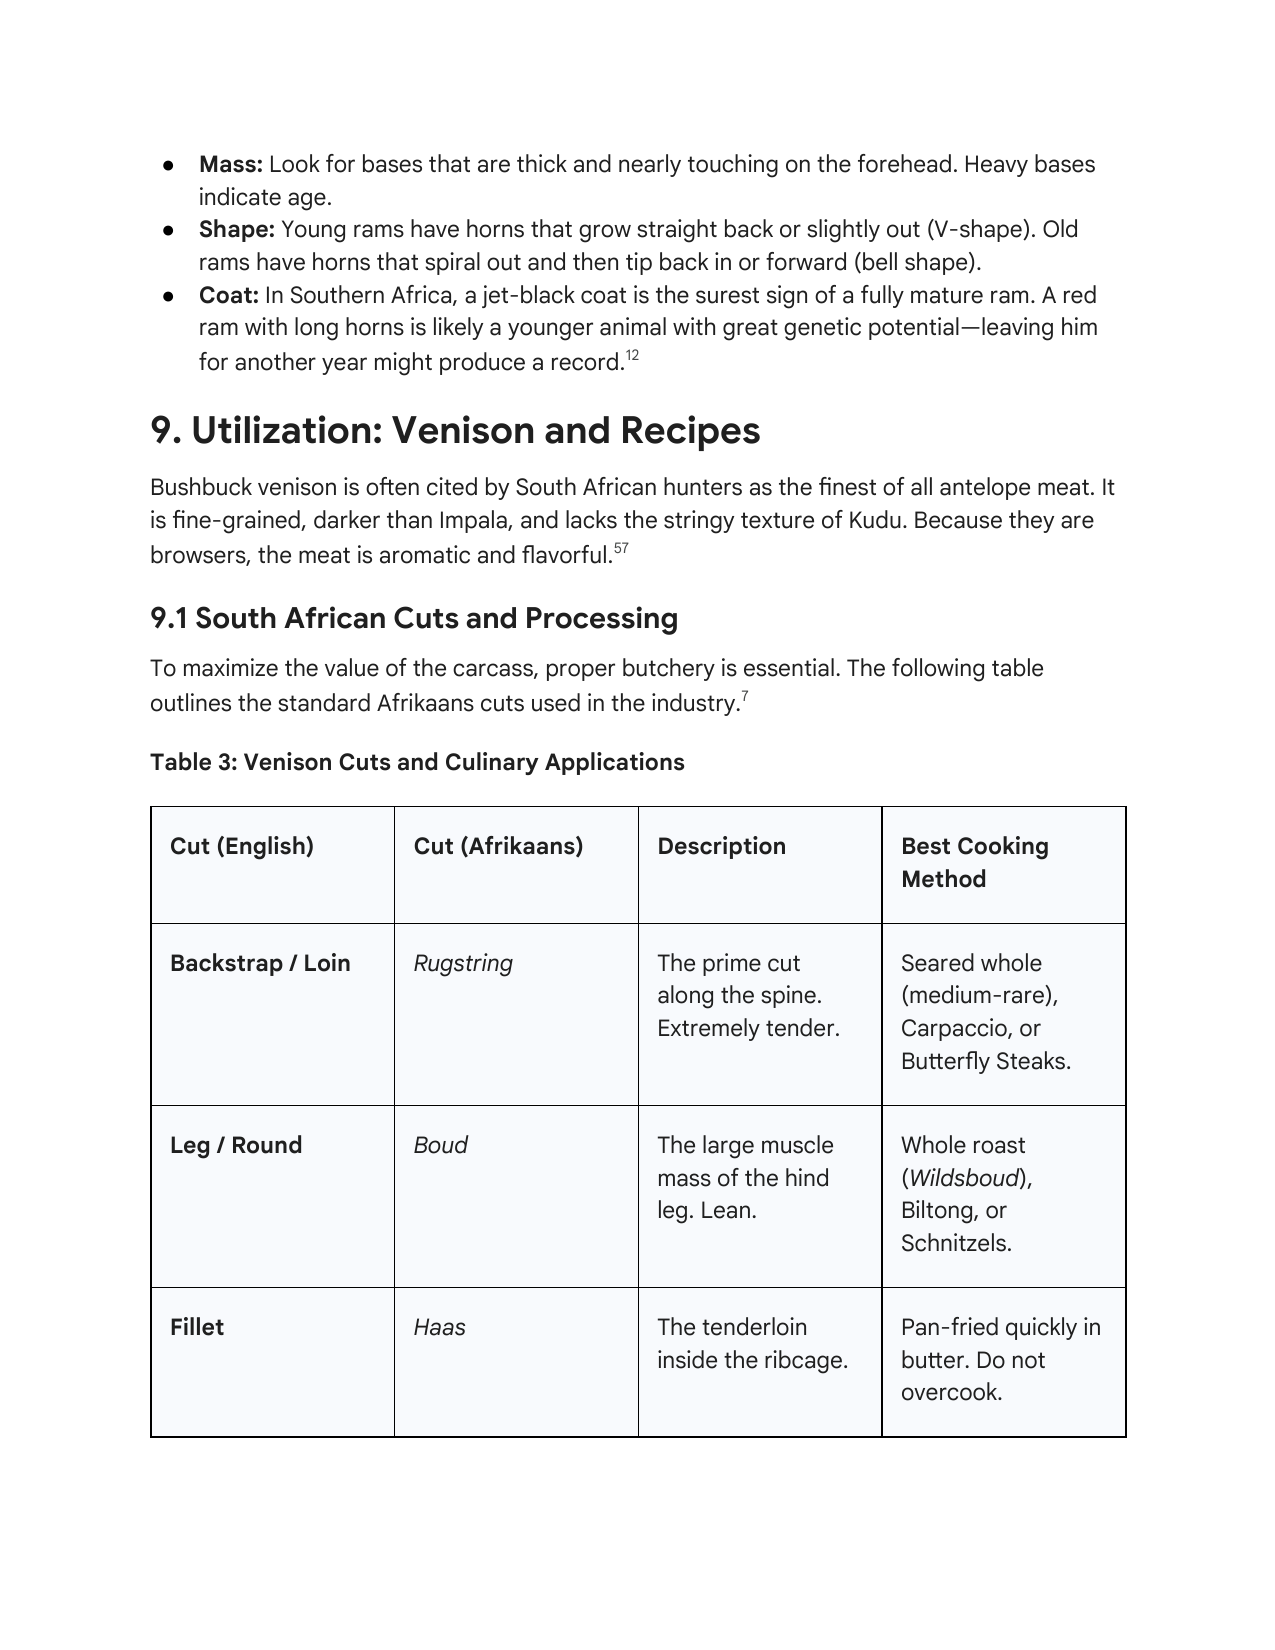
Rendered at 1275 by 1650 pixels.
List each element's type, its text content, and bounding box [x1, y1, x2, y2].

table_header Cut (Afrikaans) [395, 807, 638, 922]
table_cell Haas [395, 1288, 638, 1436]
table_cell Pan-fried quickly in butter. Do not overcook. [883, 1288, 1125, 1436]
subtitle 9. Utilization: Venison and Recipes [150, 407, 1125, 454]
table_cell Backstrap / Loin [152, 924, 394, 1104]
table_header Best Cooking Method [883, 807, 1125, 922]
table_header Description [639, 807, 881, 922]
subtitle 9.1 South African Cuts and Processing [150, 600, 1125, 637]
table_cell Seared whole (medium-rare), Carpaccio, or Butterfly Steaks. [883, 924, 1125, 1104]
table_cell The prime cut along the spine. Extremely tender. [639, 924, 881, 1104]
list Shape: Young rams have horns that grow straight back or slightly out (V-shape). Old rams have horns that spiral out and then tip back in or forward (bell shape). [161, 215, 1125, 277]
table_cell The large muscle mass of the hind leg. Lean. [639, 1106, 881, 1287]
table_cell Leg / Round [152, 1106, 394, 1287]
table_cell Boud [395, 1106, 638, 1287]
text Bushbuck venison is often cited by South African hunters as the finest of all antelope meat. It is fine-grained, darker than Impala, and lacks the stringy texture of Kudu. Because they are browsers, the meat is aromatic and flavorful.57 [150, 473, 1125, 571]
table_cell Rugstring [395, 924, 638, 1104]
table_cell Fillet [152, 1288, 394, 1436]
list Mass: Look for bases that are thick and nearly touching on the forehead. Heavy bases indicate age. [161, 150, 1125, 211]
text To maximize the value of the carcass, proper butchery is essential. The following table outlines the standard Afrikaans cuts used in the industry.7 [150, 654, 1125, 719]
table_cell The tenderloin inside the ribcage. [639, 1288, 881, 1436]
table_cell Whole roast (Wildsboud), Biltong, or Schnitzels. [883, 1106, 1125, 1287]
table_header Cut (English) [152, 807, 394, 922]
text Table 3: Venison Cuts and Culinary Applications [150, 748, 1125, 777]
list Coat: In Southern Africa, a jet-black coat is the surest sign of a fully mature ram. A red ram with long horns is likely a younger animal with great genetic potential—leaving him for another year might produce a record.12 [161, 281, 1125, 378]
